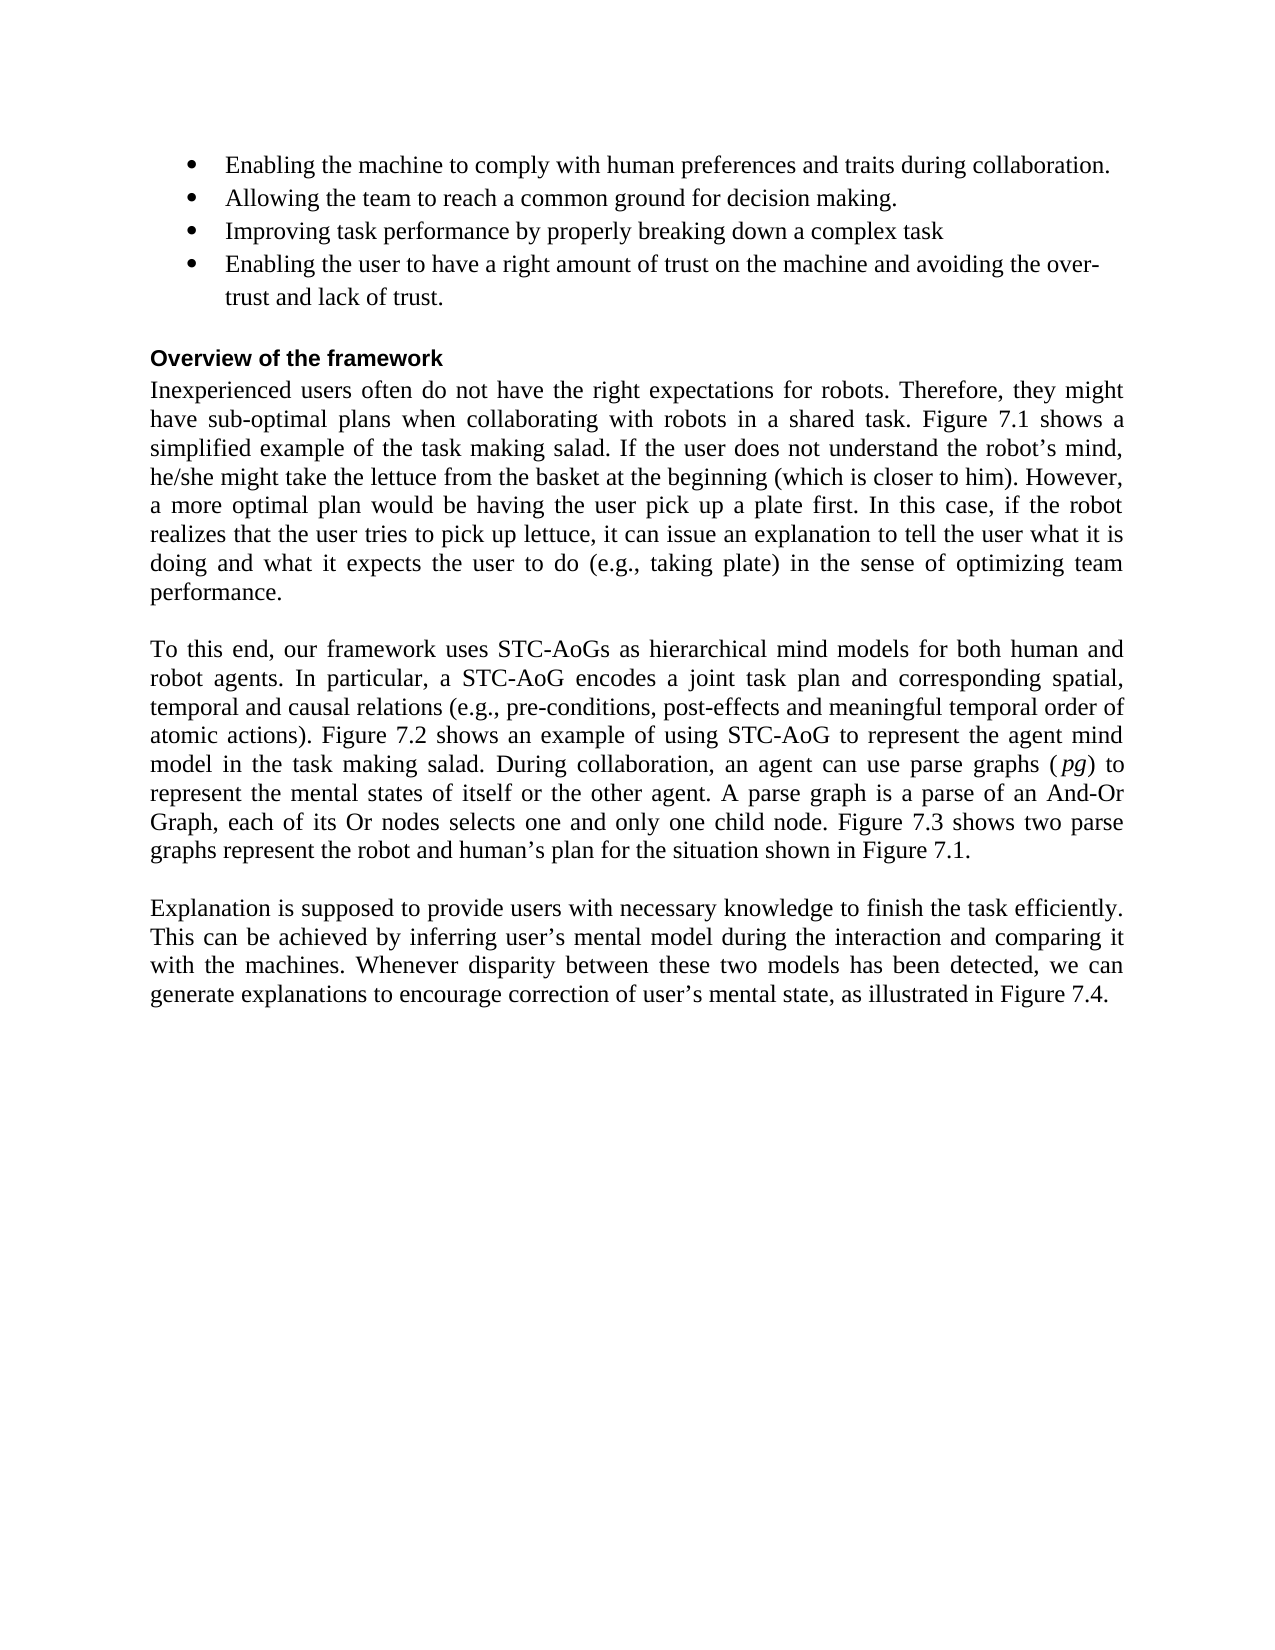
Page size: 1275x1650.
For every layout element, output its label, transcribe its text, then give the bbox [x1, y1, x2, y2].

list Improving task performance by properly breaking down a complex task [187, 216, 1125, 245]
list Allowing the team to reach a common ground for decision making. [187, 183, 1125, 212]
list Enabling the user to have a right amount of trust on the machine and avoiding the over-trust and lack of trust. [187, 249, 1125, 311]
text Explanation is supposed to provide users with necessary knowledge to finish the task efficiently. This can be achieved by inferring user’s mental model during the interaction and comparing it with the machines. Whenever disparity between these two models has been detected, we can generate explanations to encourage correction of user’s mental state, as illustrated in Figure 7.4. [150, 893, 1125, 1008]
text Overview of the framework [150, 345, 1125, 372]
text Inexperienced users often do not have the right expectations for robots. Therefore, they might have sub-optimal plans when collaborating with robots in a shared task. Figure 7.1 shows a simplified example of the task making salad. If the user does not understand the robot’s mind, he/she might take the lettuce from the basket at the beginning (which is closer to him). However, a more optimal plan would be having the user pick up a plate first. In this case, if the robot realizes that the user tries to pick up lettuce, it can issue an explanation to tell the user what it is doing and what it expects the user to do (e.g., taking plate) in the sense of optimizing team performance. [150, 376, 1125, 606]
list Enabling the machine to comply with human preferences and traits during collaboration. [187, 150, 1125, 179]
text To this end, our framework uses STC-AoGs as hierarchical mind models for both human and robot agents. In particular, a STC-AoG encodes a joint task plan and corresponding spatial, temporal and causal relations (e.g., pre-conditions, post-effects and meaningful temporal order of atomic actions). Figure 7.2 shows an example of using STC-AoG to represent the agent mind model in the task making salad. During collaboration, an agent can use parse graphs () to represent the mental states of itself or the other agent. A parse graph is a parse of an And-Or Graph, each of its Or nodes selects one and only one child node. Figure 7.3 shows two parse graphs represent the robot and human’s plan for the situation shown in Figure 7.1. [150, 634, 1125, 864]
